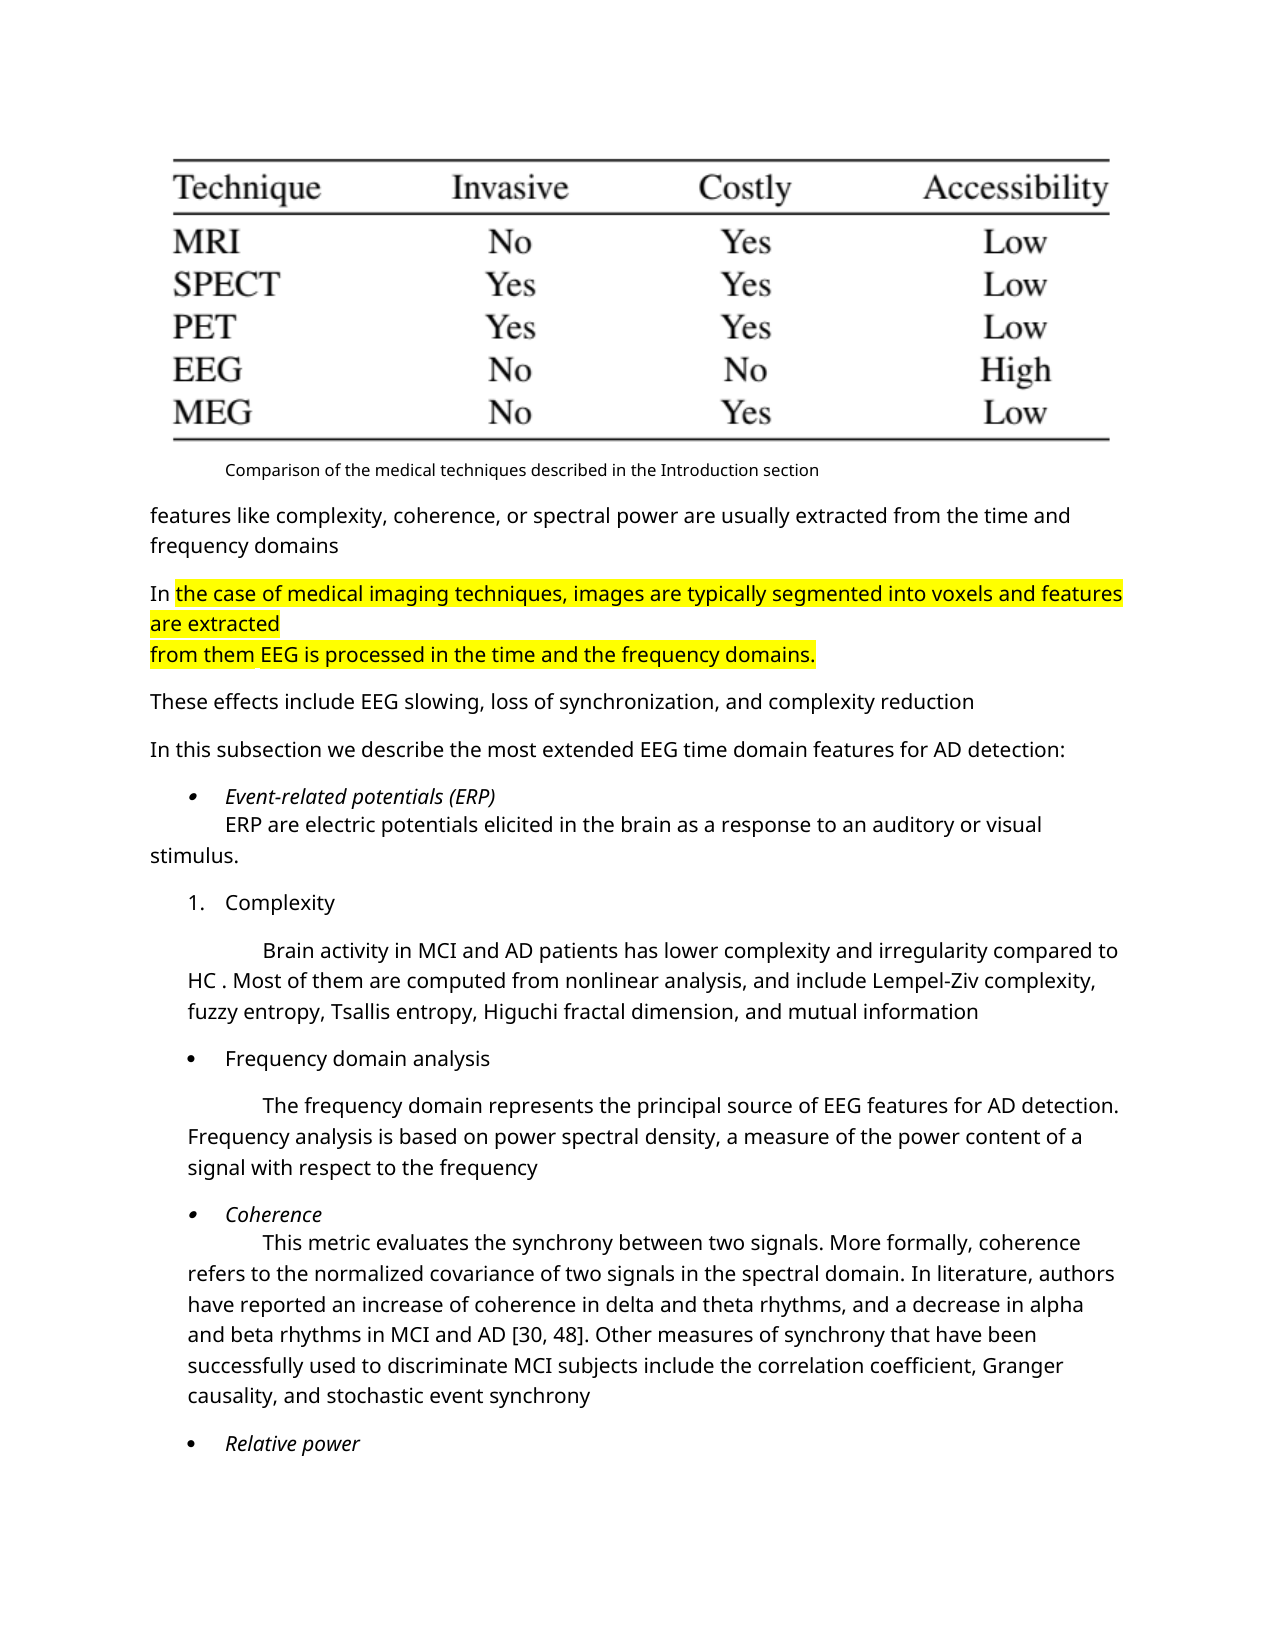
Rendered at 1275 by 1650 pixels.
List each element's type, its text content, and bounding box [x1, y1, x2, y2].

text features like complexity, coherence, or spectral power are usually extracted from the time and frequency domains [150, 501, 1125, 560]
list Frequency domain analysis [187, 1044, 1125, 1073]
list Coherence [187, 1200, 1125, 1228]
text These effects include EEG slowing, loss of synchronization, and complexity reduction [150, 687, 1125, 716]
text Comparison of the medical techniques described in the Introduction section [150, 452, 1125, 482]
list Relative power [187, 1429, 1125, 1457]
text Brain activity in MCI and AD patients has lower complexity and irregularity compared to HC . Most of them are computed from nonlinear analysis, and include Lempel-Ziv complexity, fuzzy entropy, Tsallis entropy, Higuchi fractal dimension, and mutual information [187, 936, 1125, 1025]
text In this subsection we describe the most extended EEG time domain features for AD detection: [150, 735, 1125, 763]
picture [150, 150, 1125, 452]
text ERP are electric potentials elicited in the brain as a response to an auditory or visual stimulus. [150, 811, 1125, 869]
list Complexity [187, 888, 1125, 917]
text This metric evaluates the synchrony between two signals. More formally, coherence refers to the normalized covariance of two signals in the spectral domain. In literature, authors have reported an increase of coherence in delta and theta rhythms, and a decrease in alpha and beta rhythms in MCI and AD [30, 48]. Other measures of synchrony that have been successfully used to discriminate MCI subjects include the correlation coefficient, Granger causality, and stochastic event synchrony [187, 1228, 1125, 1410]
text The frequency domain represents the principal source of EEG features for AD detection. Frequency analysis is based on power spectral density, a measure of the power content of a signal with respect to the frequency [187, 1092, 1125, 1181]
list Event-related potentials (ERP) [187, 782, 1125, 811]
text In the case of medical imaging techniques, images are typically segmented into voxels and features are extracted from them EEG is processed in the time and the frequency domains. [150, 579, 1125, 669]
